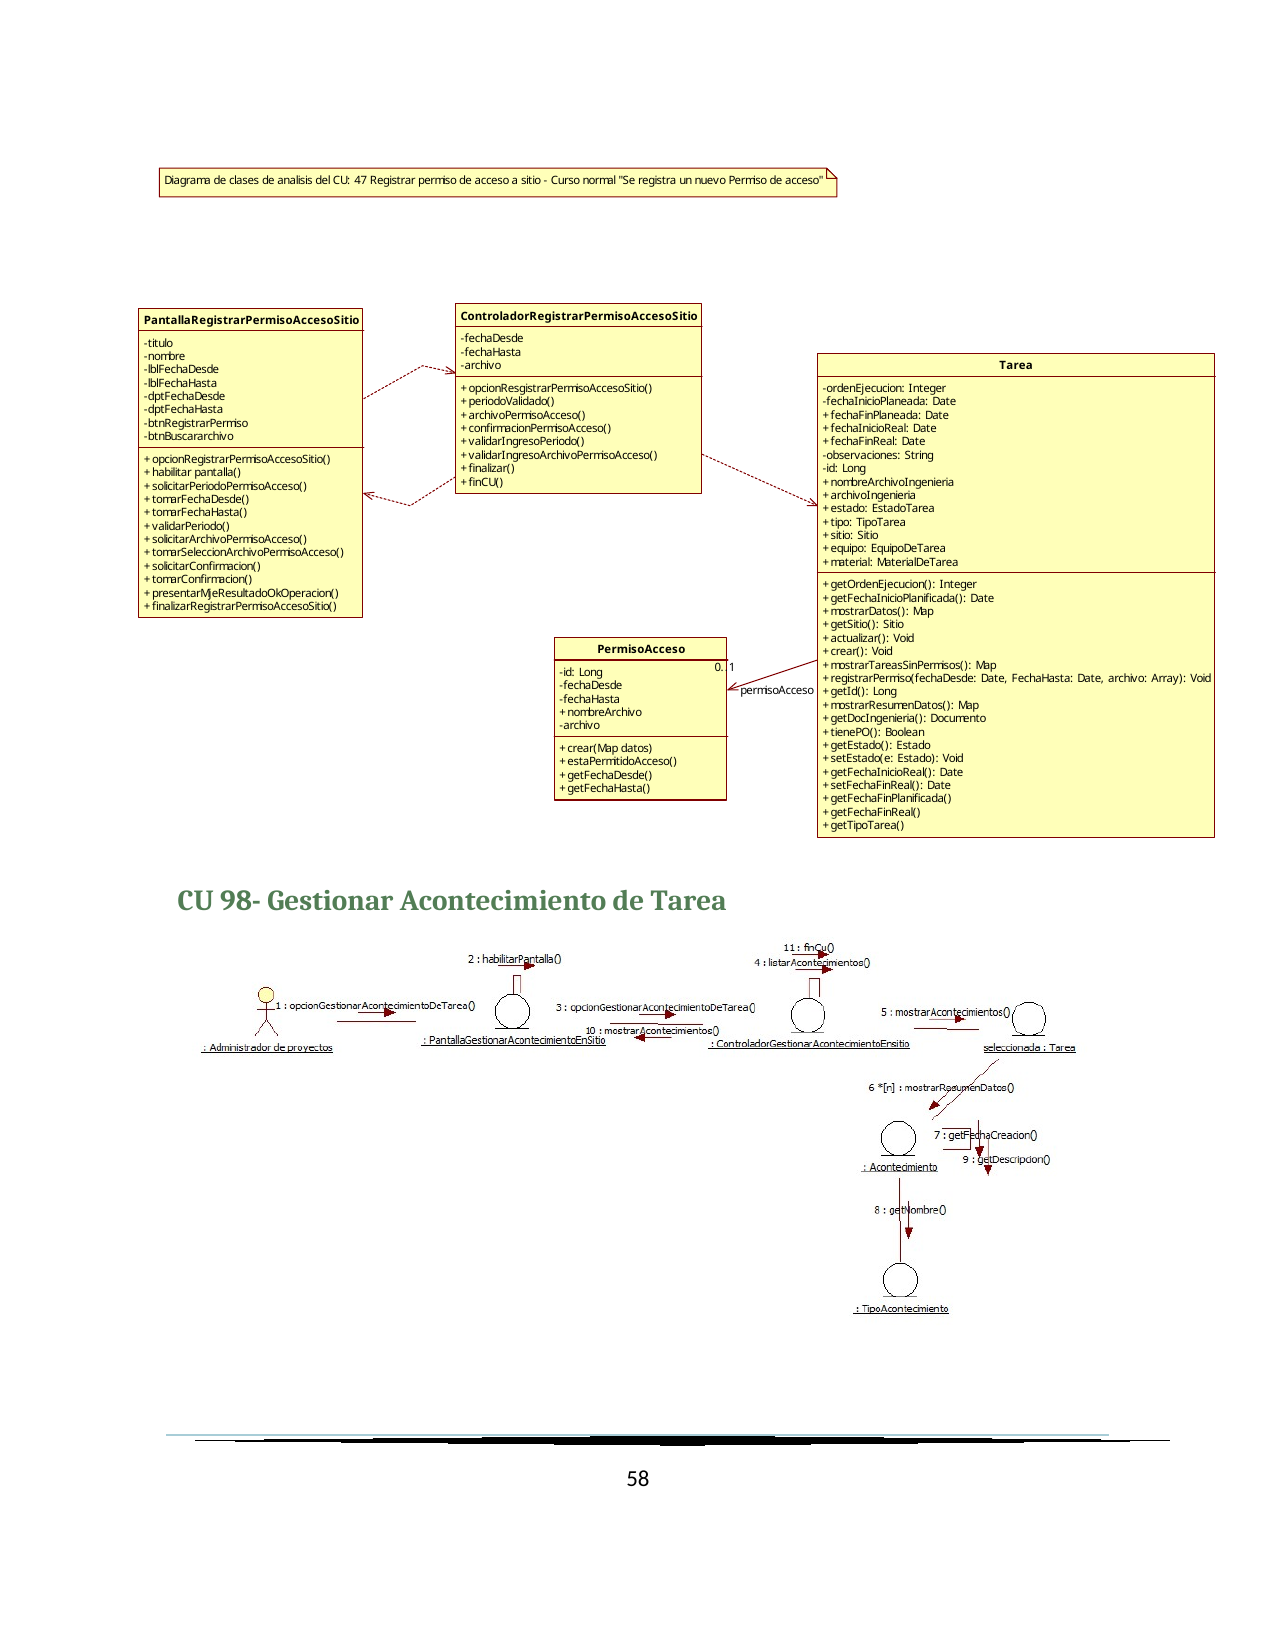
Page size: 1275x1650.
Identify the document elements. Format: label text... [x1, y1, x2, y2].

picture [177, 922, 1098, 1338]
subtitle CU 98- Gestionar Acontecimiento de Tarea [177, 884, 1098, 917]
